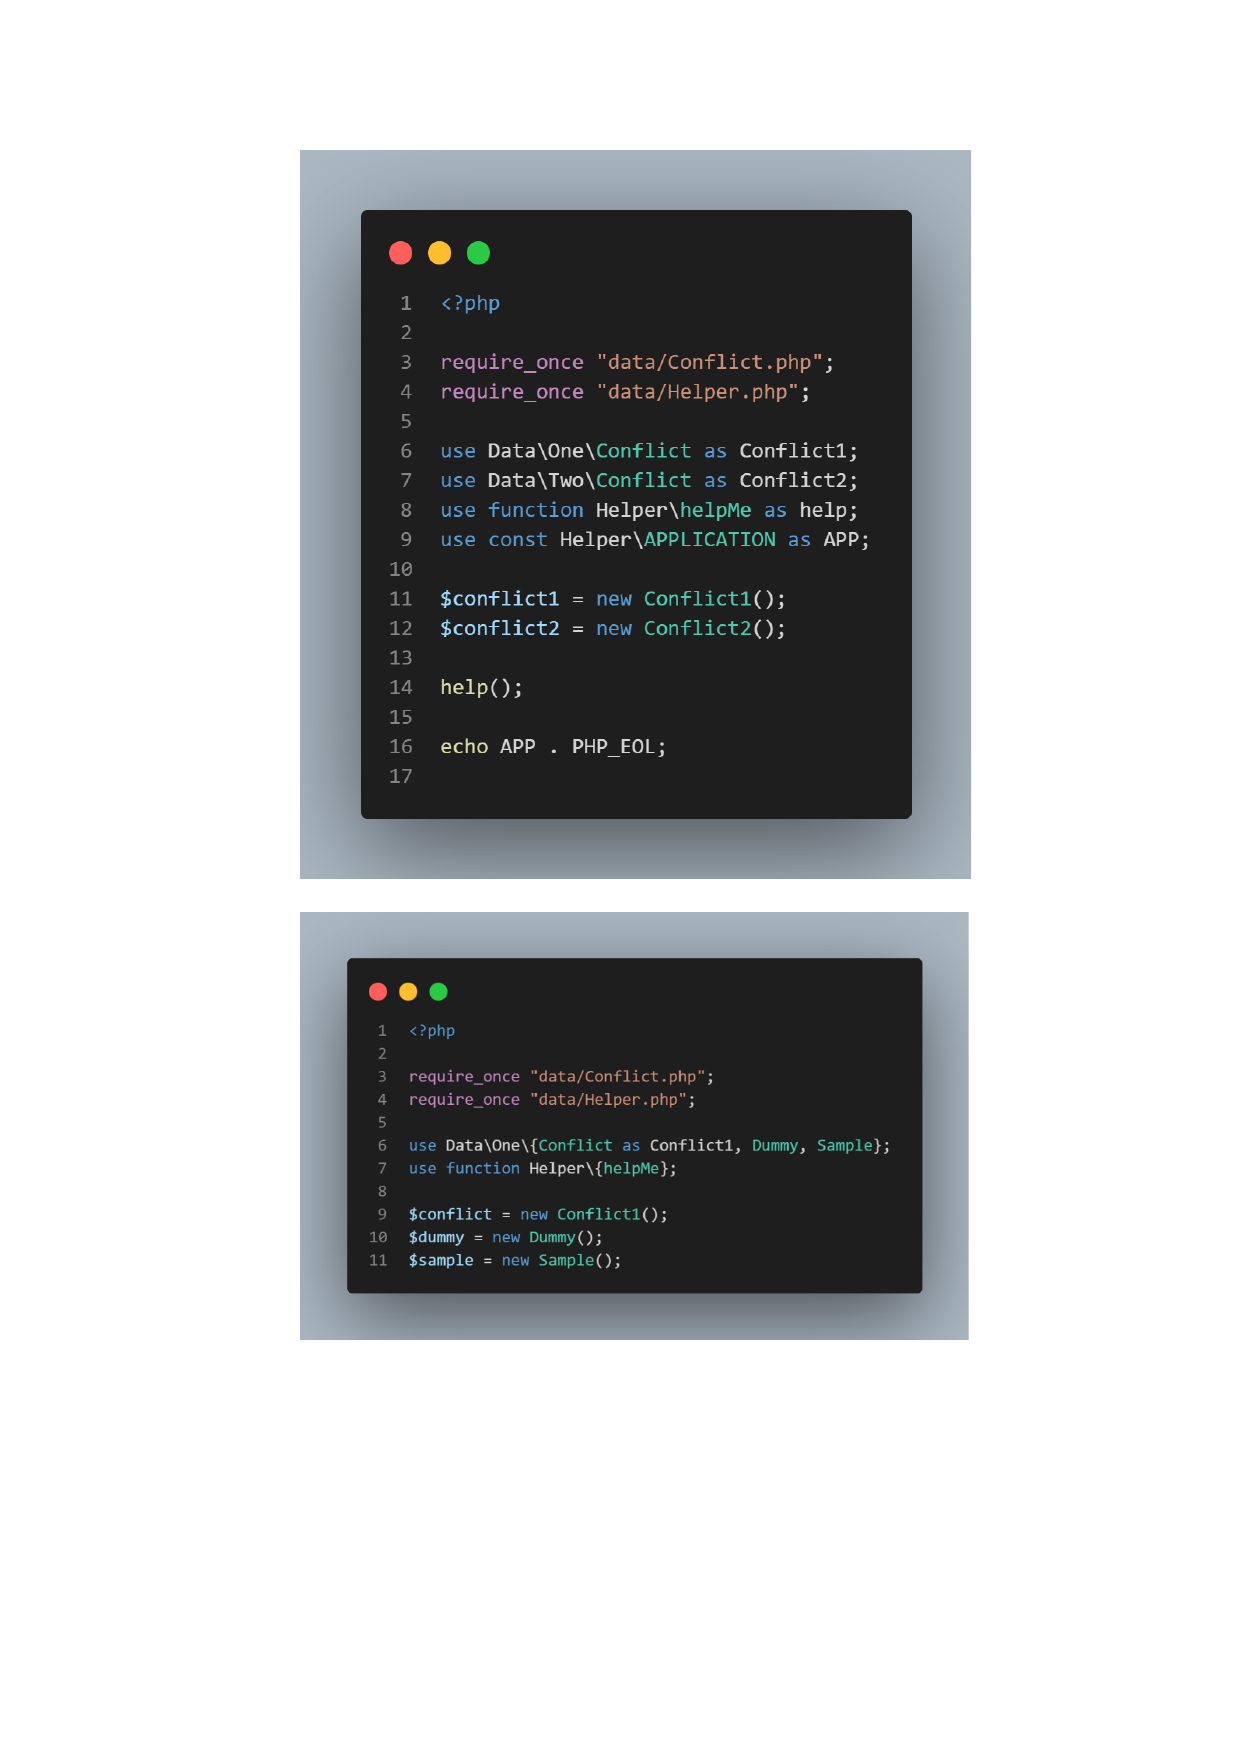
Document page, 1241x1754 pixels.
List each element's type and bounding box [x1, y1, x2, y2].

picture [300, 912, 969, 1340]
picture [300, 150, 972, 879]
